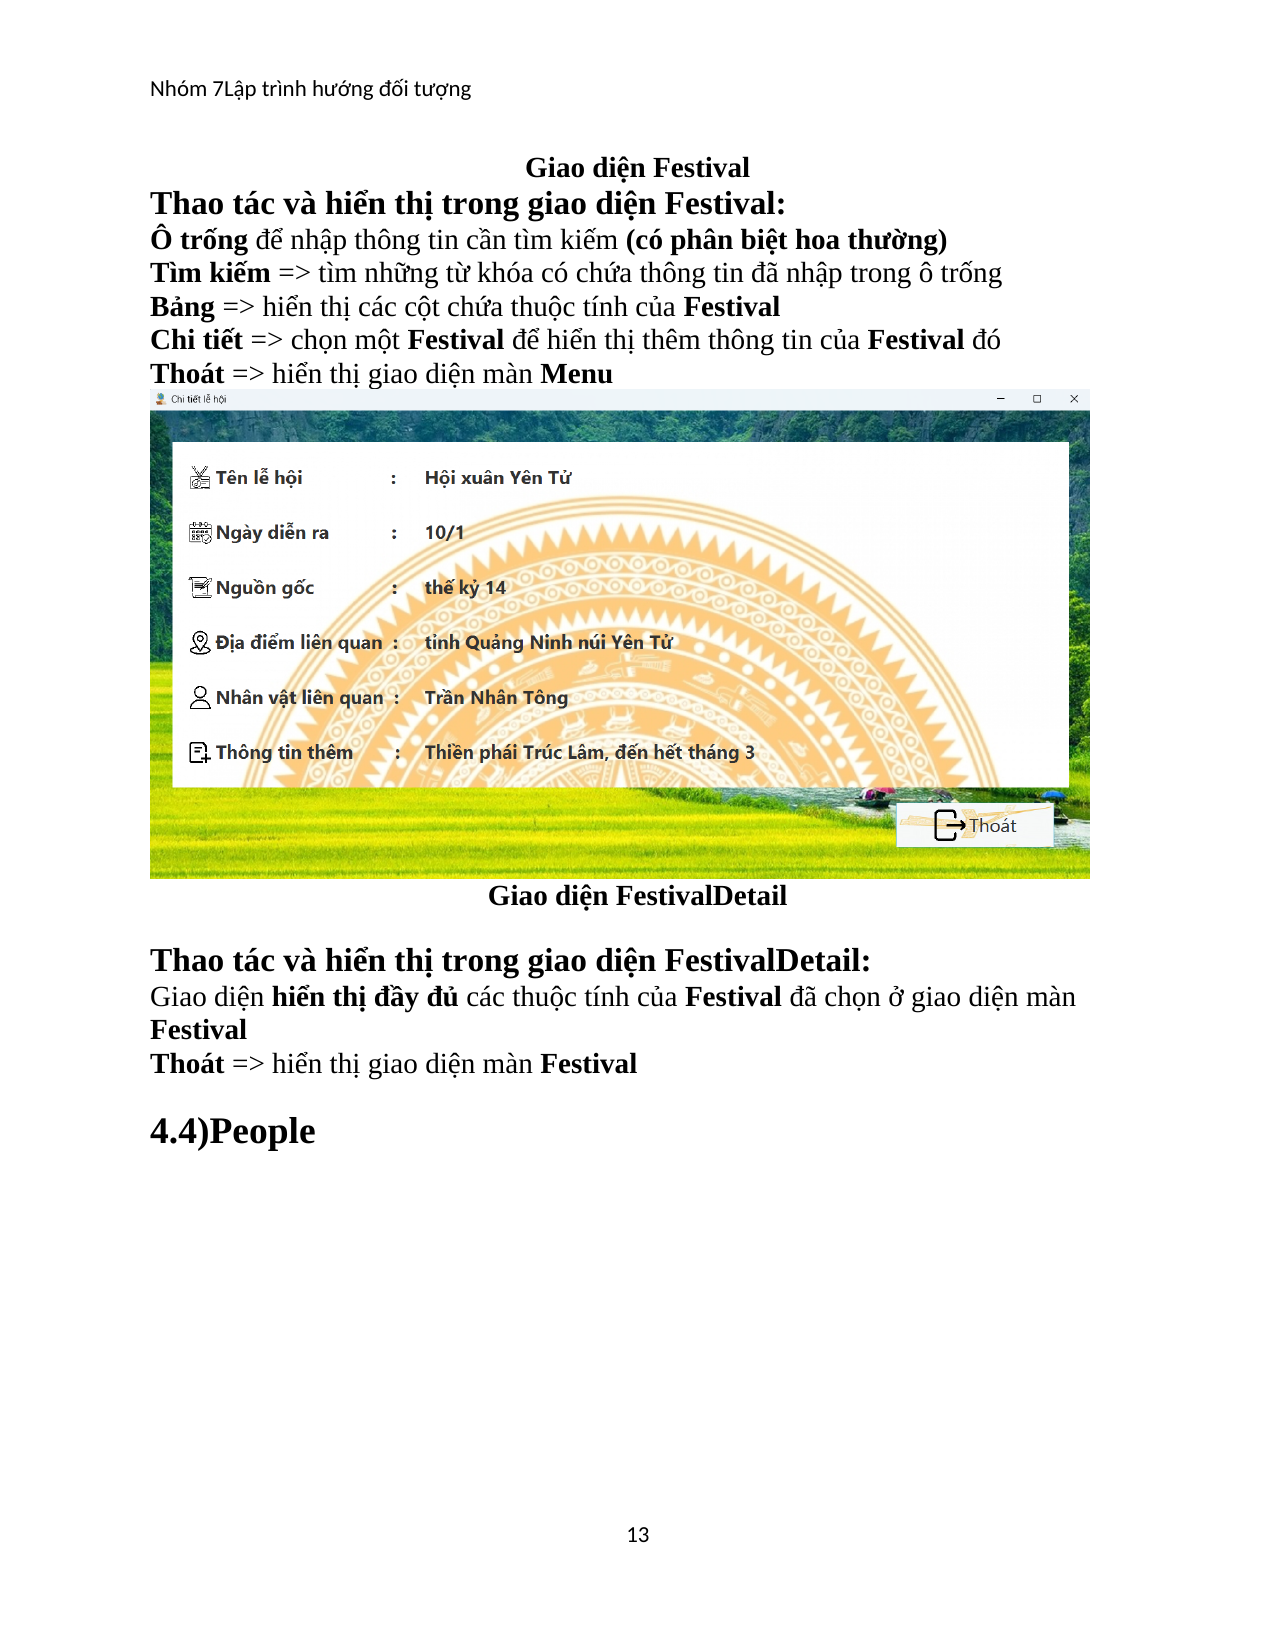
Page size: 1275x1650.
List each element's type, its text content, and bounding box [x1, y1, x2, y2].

text Ô trống để nhập thông tin cần tìm kiếm (có phân biệt hoa thường) [150, 222, 1125, 255]
text Giao diện hiển thị đầy đủ các thuộc tính của Festival đã chọn ở giao diện màn Festival [150, 979, 1125, 1046]
text Bảng => hiển thị các cột chứa thuộc tính của Festival [150, 289, 1125, 322]
text Thao tác và hiển thị trong giao diện Festival: [150, 183, 1125, 222]
picture [150, 389, 1090, 879]
text Giao diện FestivalDetail [150, 878, 1125, 912]
text Thoát => hiển thị giao diện màn Menu [150, 356, 1125, 389]
subtitle 4.4)People [150, 1109, 1125, 1152]
text Chi tiết => chọn một Festival để hiển thị thêm thông tin của Festival đó [150, 322, 1125, 356]
text Tìm kiếm => tìm những từ khóa có chứa thông tin đã nhập trong ô trống [150, 255, 1125, 289]
text Thoát => hiển thị giao diện màn Festival [150, 1046, 1125, 1079]
text Thao tác và hiển thị trong giao diện FestivalDetail: [150, 941, 1125, 979]
text Giao diện Festival [150, 150, 1125, 183]
